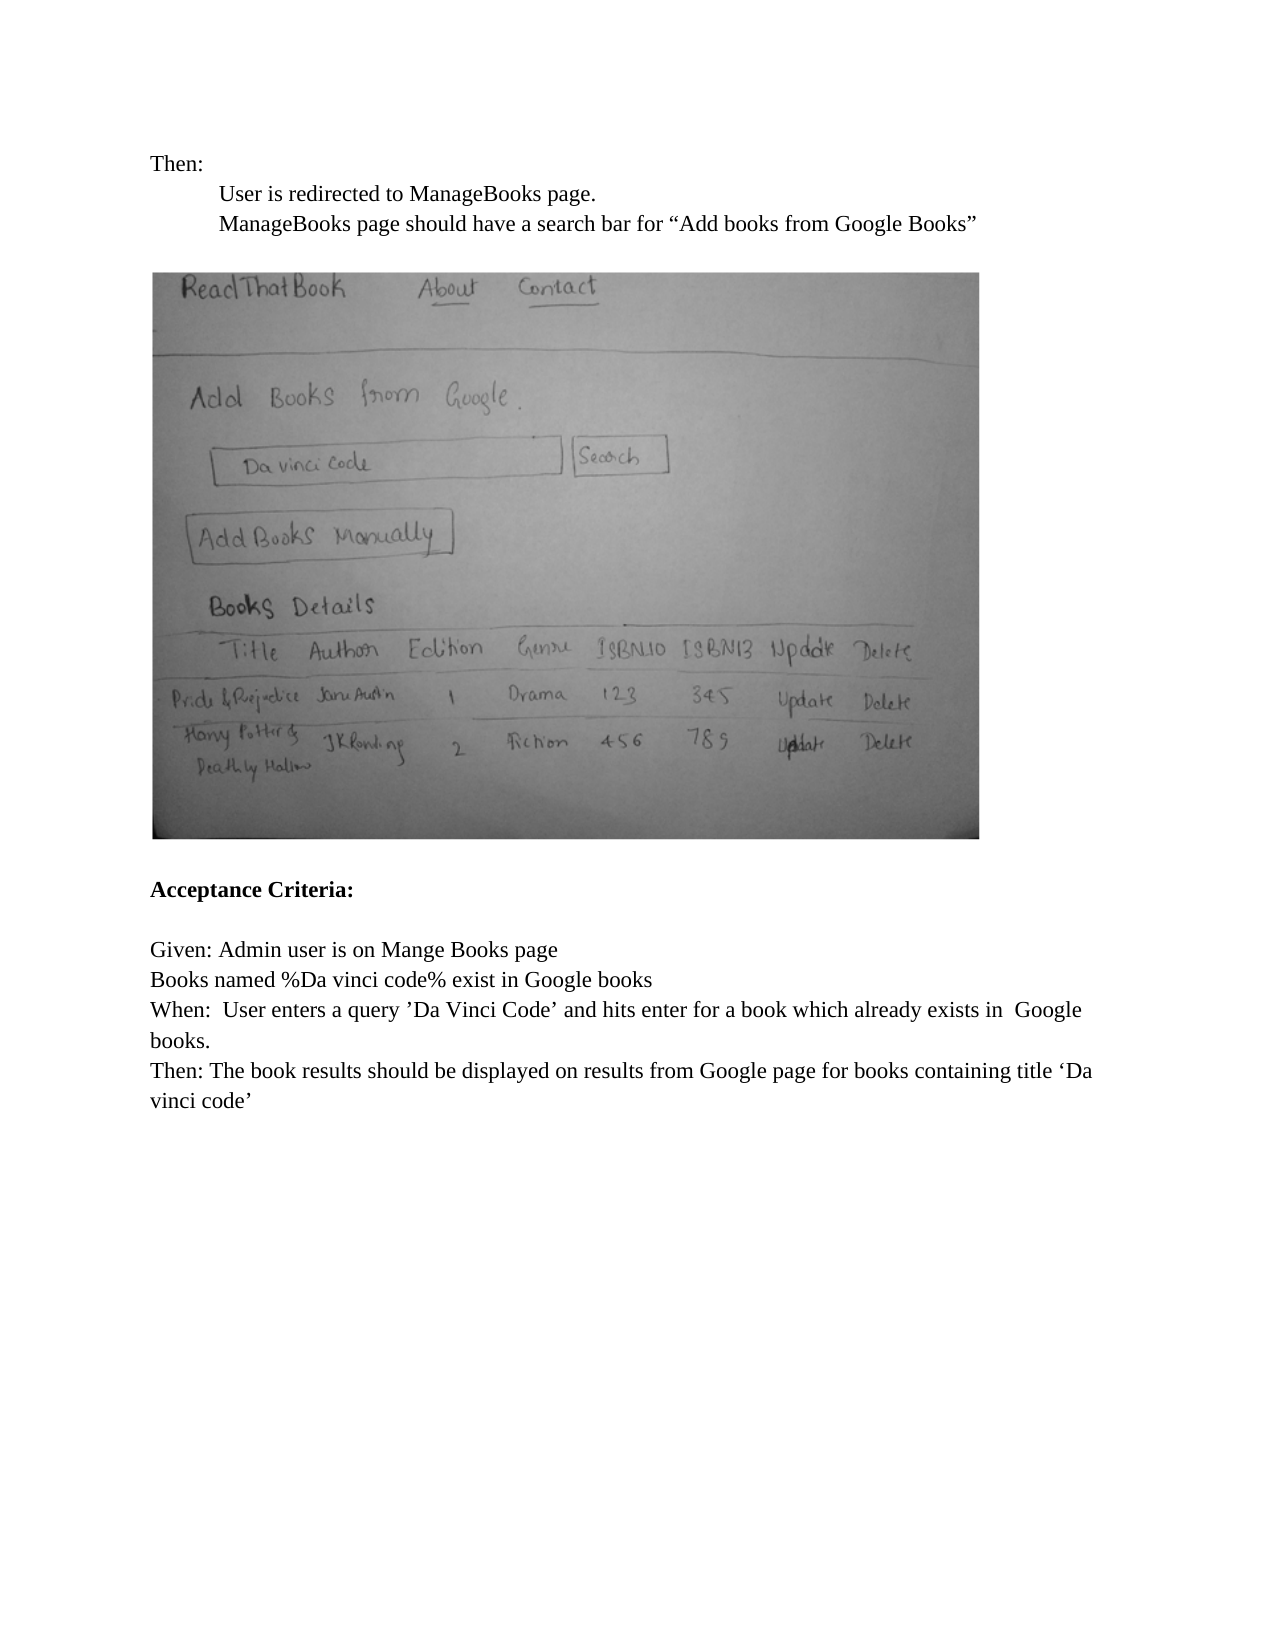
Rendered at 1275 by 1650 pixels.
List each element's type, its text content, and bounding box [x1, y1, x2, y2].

text Acceptance Criteria: [150, 876, 1125, 902]
text Then: The book results should be displayed on results from Google page for books containing title ‘Da vinci code’ [150, 1057, 1125, 1113]
picture [150, 270, 982, 842]
text Then: [150, 150, 1125, 176]
text User is redirected to ManageBooks page. [150, 180, 1125, 207]
text When: User enters a query ’Da Vinci Code’ and hits enter for a book which already exists in Google books. [150, 996, 1125, 1053]
text ManageBooks page should have a search bar for “Add books from Google Books” [150, 210, 1125, 237]
text Books named %Da vinci code% exist in Google books [150, 966, 1125, 993]
text Given: Admin user is on Mange Books page [150, 936, 1125, 962]
